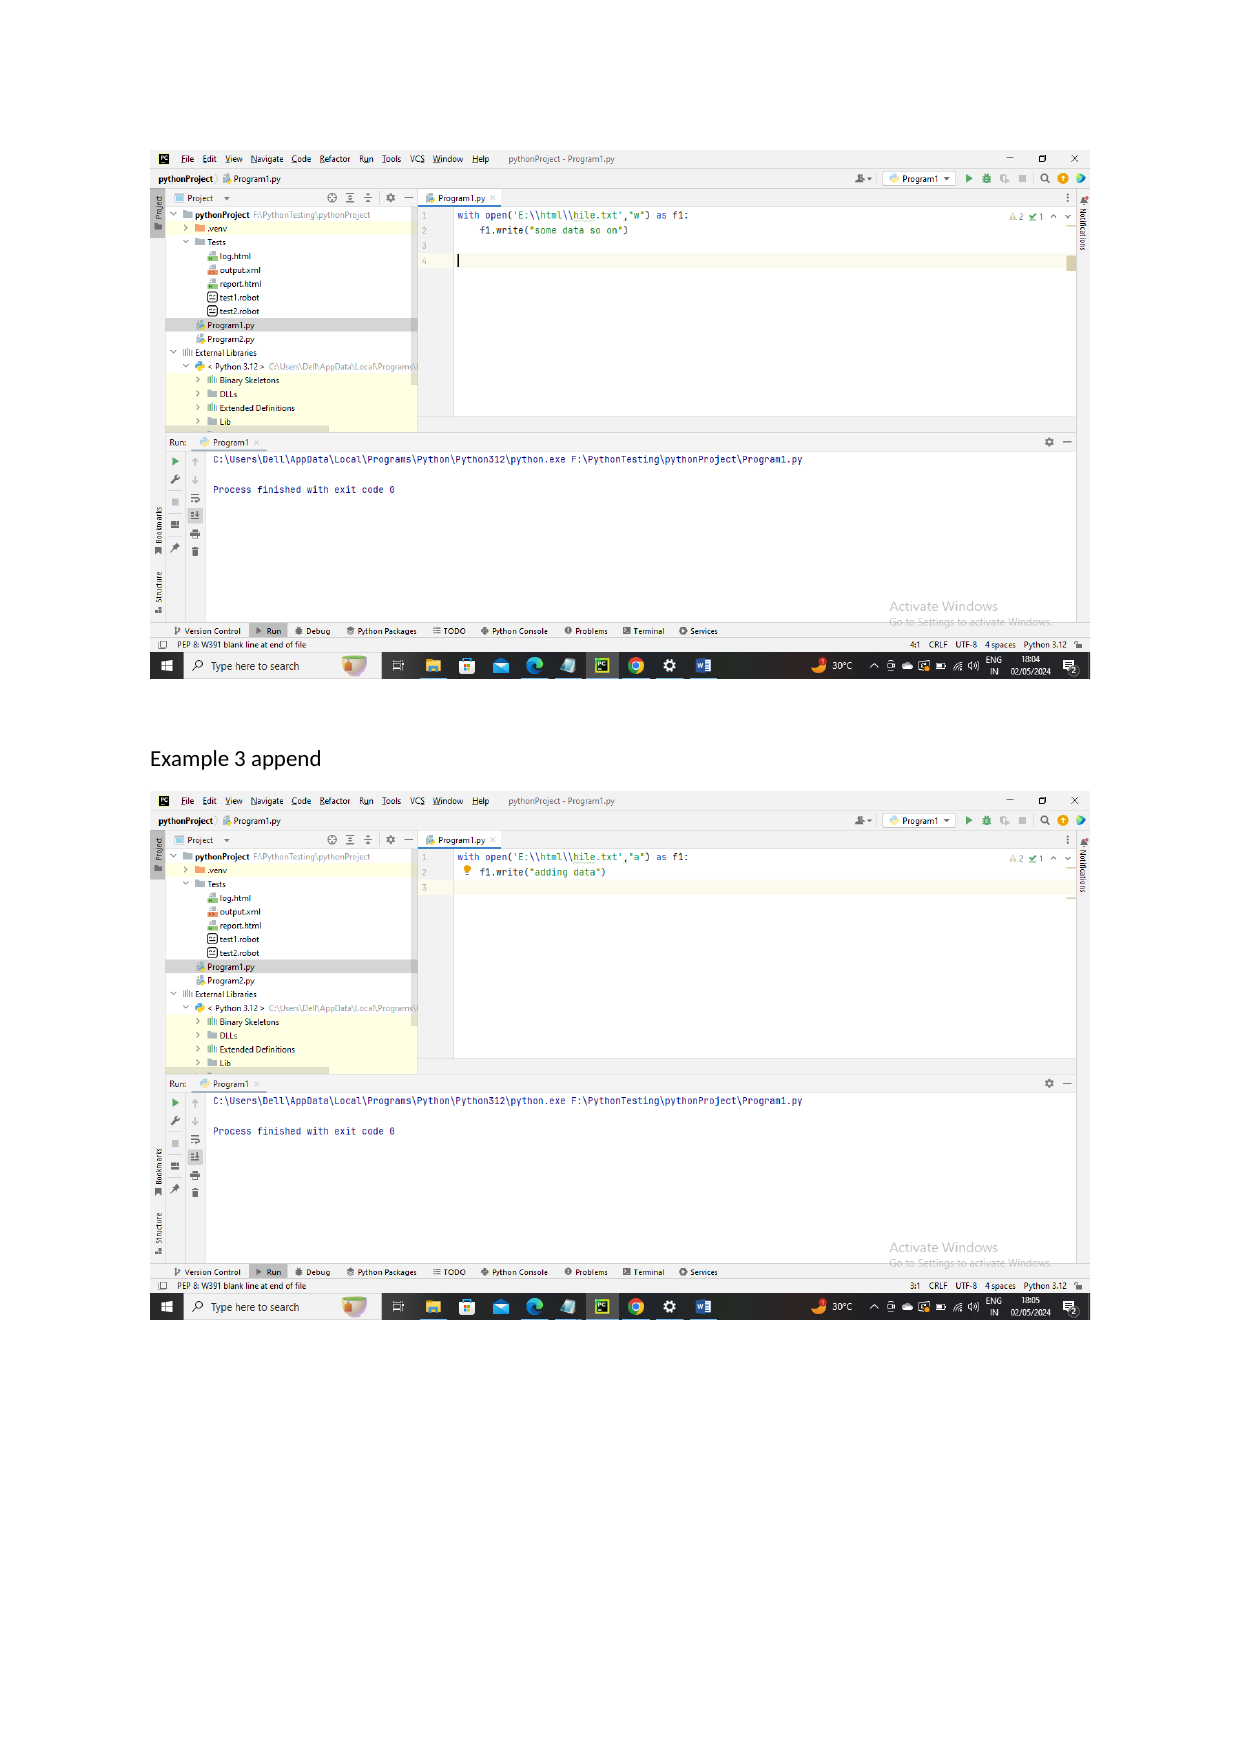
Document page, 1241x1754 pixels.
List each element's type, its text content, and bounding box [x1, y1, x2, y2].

picture [150, 150, 1091, 679]
picture [150, 791, 1091, 1320]
text Example 3 append [150, 744, 1090, 772]
